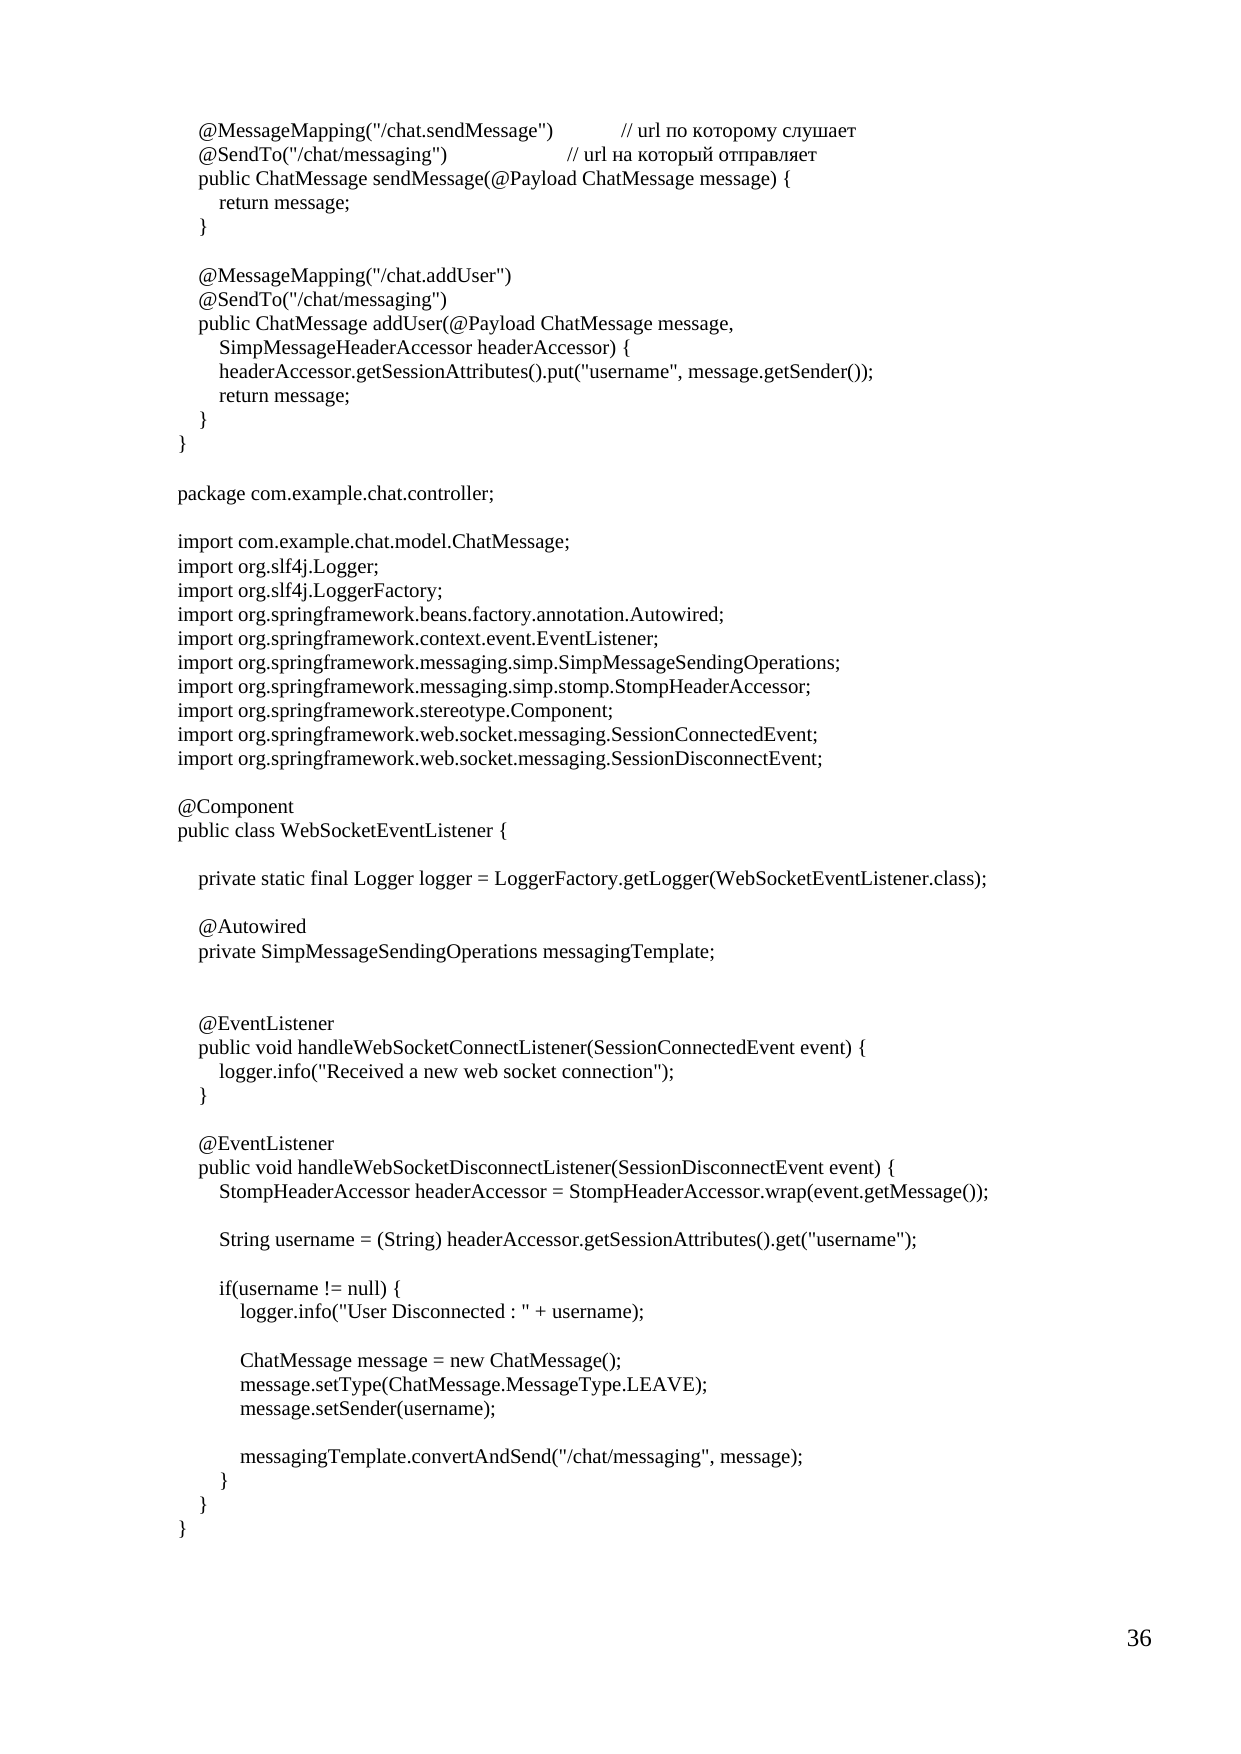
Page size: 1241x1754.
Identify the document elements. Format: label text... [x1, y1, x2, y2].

text public void handleWebSocketDisconnectListener(SessionDisconnectEvent event) { [177, 1155, 1152, 1179]
text } [177, 214, 1152, 238]
text import com.example.chat.model.ChatMessage; [177, 529, 1152, 553]
text import org.springframework.web.socket.messaging.SessionConnectedEvent; [177, 722, 1152, 746]
text if(username != null) { [177, 1275, 1152, 1299]
text message.setType(ChatMessage.MessageType.LEAVE); [177, 1372, 1152, 1396]
text message.setSender(username); [177, 1396, 1152, 1420]
text String username = (String) headerAccessor.getSessionAttributes().get("username"); [177, 1227, 1152, 1251]
text import org.slf4j.Logger; [177, 553, 1152, 578]
text } [177, 1468, 1152, 1492]
text StompHeaderAccessor headerAccessor = StompHeaderAccessor.wrap(event.getMessage()); [177, 1179, 1152, 1203]
text @Component [177, 794, 1152, 818]
text } [177, 407, 1152, 431]
text import org.springframework.stereotype.Component; [177, 698, 1152, 722]
text messagingTemplate.convertAndSend("/chat/messaging", message); [177, 1444, 1152, 1468]
text package com.example.chat.controller; [177, 481, 1152, 505]
text return message; [177, 383, 1152, 407]
text logger.info("User Disconnected : " + username); [177, 1299, 1152, 1323]
text public ChatMessage sendMessage(@Payload ChatMessage message) { [177, 166, 1152, 190]
text SimpMessageHeaderAccessor headerAccessor) { [177, 335, 1152, 359]
text private SimpMessageSendingOperations messagingTemplate; [177, 938, 1152, 963]
text return message; [177, 190, 1152, 214]
text logger.info("Received a new web socket connection"); [177, 1059, 1152, 1083]
text @Autowired [177, 914, 1152, 938]
text import org.springframework.web.socket.messaging.SessionDisconnectEvent; [177, 746, 1152, 770]
text @MessageMapping("/chat.addUser") [177, 262, 1152, 287]
text } [177, 1516, 1152, 1540]
text public ChatMessage addUser(@Payload ChatMessage message, [177, 311, 1152, 335]
text private static final Logger logger = LoggerFactory.getLogger(WebSocketEventListener.class); [177, 866, 1152, 890]
text ChatMessage message = new ChatMessage(); [177, 1348, 1152, 1372]
text import org.springframework.messaging.simp.stomp.StompHeaderAccessor; [177, 674, 1152, 698]
text } [177, 431, 1152, 455]
text import org.springframework.context.event.EventListener; [177, 626, 1152, 650]
text @MessageMapping("/chat.sendMessage") // url по которому слушает [177, 118, 1152, 142]
text import org.slf4j.LoggerFactory; [177, 578, 1152, 602]
text import org.springframework.beans.factory.annotation.Autowired; [177, 602, 1152, 626]
text @SendTo("/chat/messaging") [177, 287, 1152, 311]
text headerAccessor.getSessionAttributes().put("username", message.getSender()); [177, 359, 1152, 383]
text } [177, 1492, 1152, 1516]
text } [177, 1083, 1152, 1107]
text import org.springframework.messaging.simp.SimpMessageSendingOperations; [177, 650, 1152, 674]
text public class WebSocketEventListener { [177, 818, 1152, 842]
text @SendTo("/chat/messaging") // url на который отправляет [177, 142, 1152, 166]
text public void handleWebSocketConnectListener(SessionConnectedEvent event) { [177, 1035, 1152, 1059]
text @EventListener [177, 1011, 1152, 1035]
text @EventListener [177, 1131, 1152, 1155]
